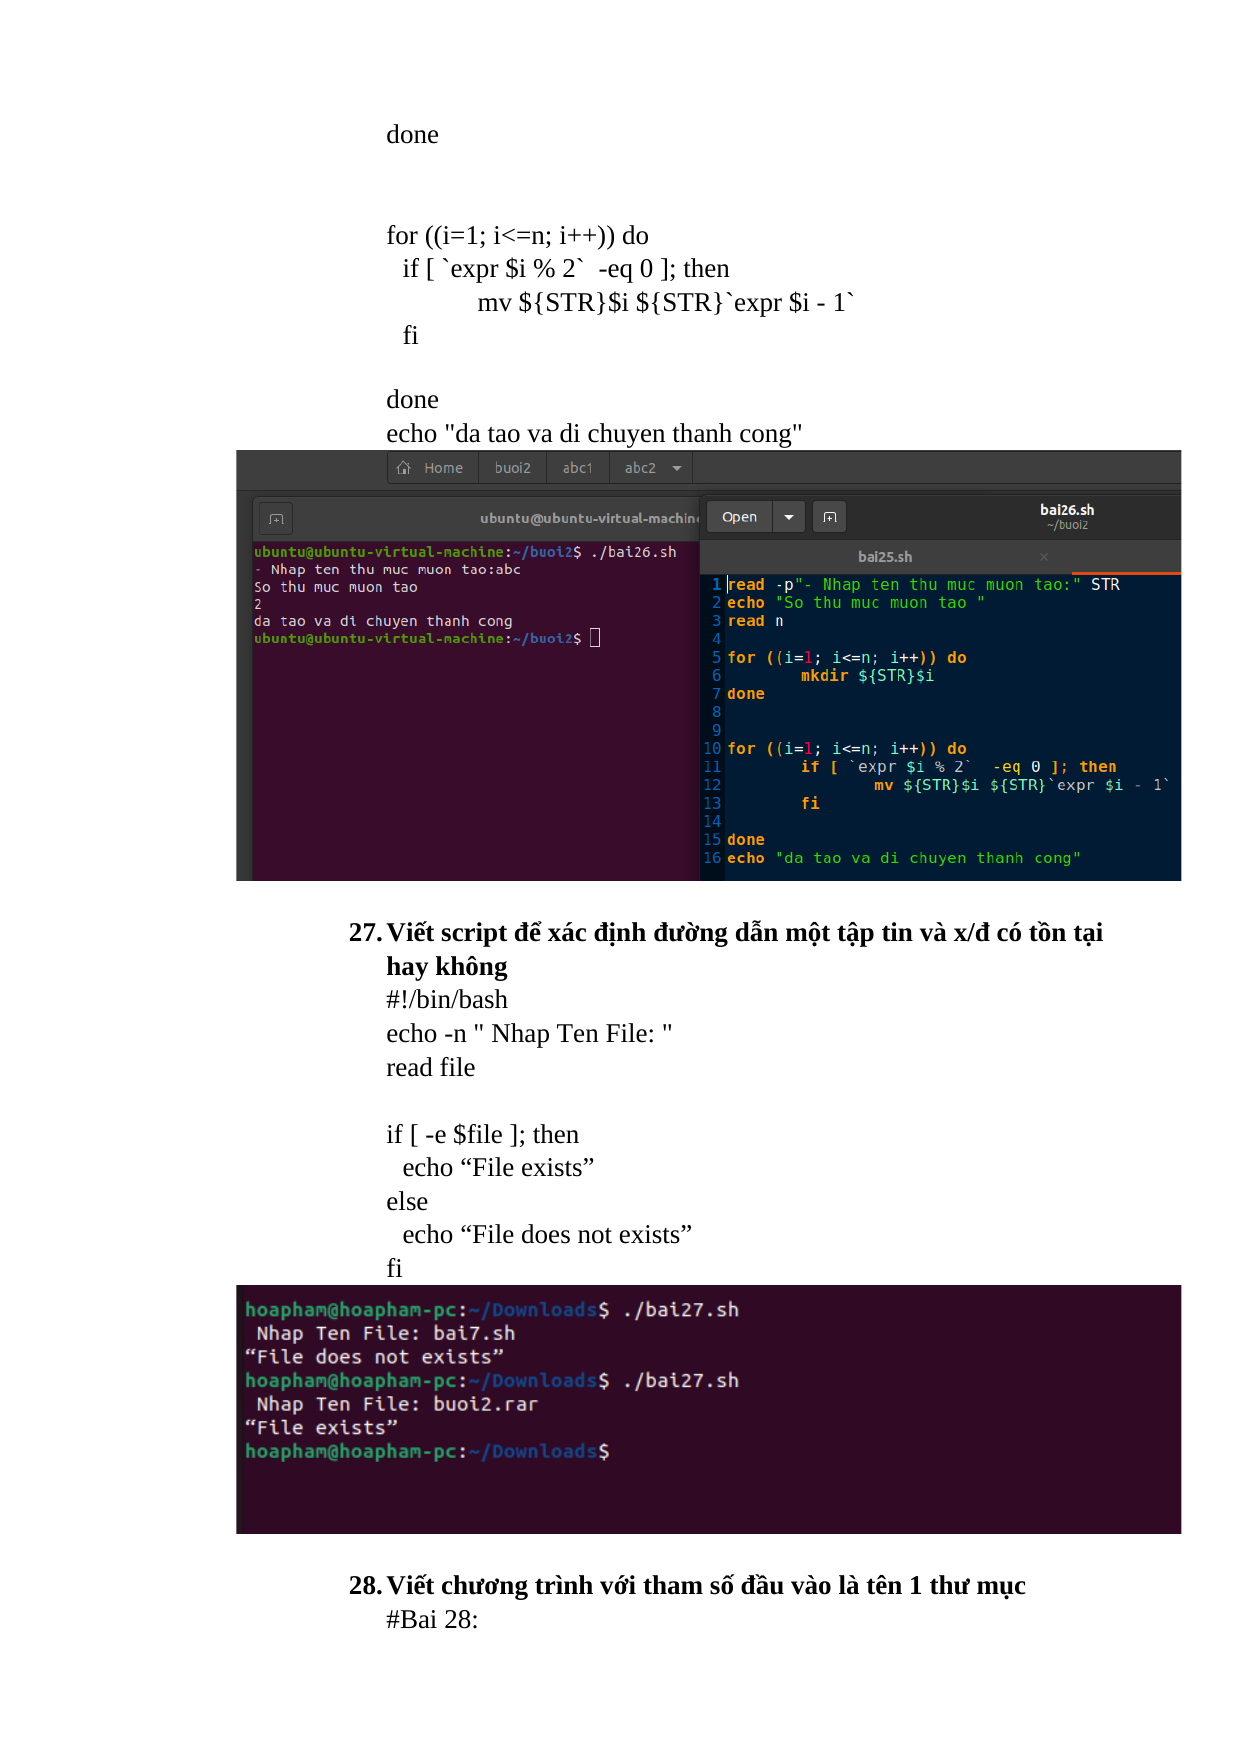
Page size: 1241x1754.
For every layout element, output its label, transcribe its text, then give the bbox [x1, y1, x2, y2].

list for ((i=1; i<=n; i++)) do [386, 219, 1122, 250]
picture [236, 1285, 1182, 1534]
list fi [386, 319, 1122, 351]
list else [386, 1185, 1122, 1216]
list done [386, 118, 1122, 149]
list echo "da tao va di chuyen thanh cong" [386, 417, 1122, 448]
list #Bai 28: [386, 1603, 1122, 1634]
list read file [386, 1051, 1122, 1082]
list echo “File exists” [386, 1151, 1122, 1182]
list fi [386, 1252, 1122, 1283]
list if [ -e $file ]; then [386, 1118, 1122, 1149]
list Viết script để xác định đường dẫn một tập tin và x/đ có tồn tại hay không [349, 916, 1122, 981]
list if [ `expr $i % 2` -eq 0 ]; then [386, 252, 1122, 283]
list echo “File does not exists” [386, 1218, 1122, 1249]
list Viết chương trình với tham số đầu vào là tên 1 thư mục [349, 1569, 1122, 1601]
list done [386, 383, 1122, 414]
list mv ${STR}$i ${STR}`expr $i - 1` [386, 286, 1122, 317]
picture [236, 450, 1182, 881]
list #!/bin/bash [386, 983, 1122, 1015]
list echo -n " Nhap Ten File: " [386, 1017, 1122, 1048]
